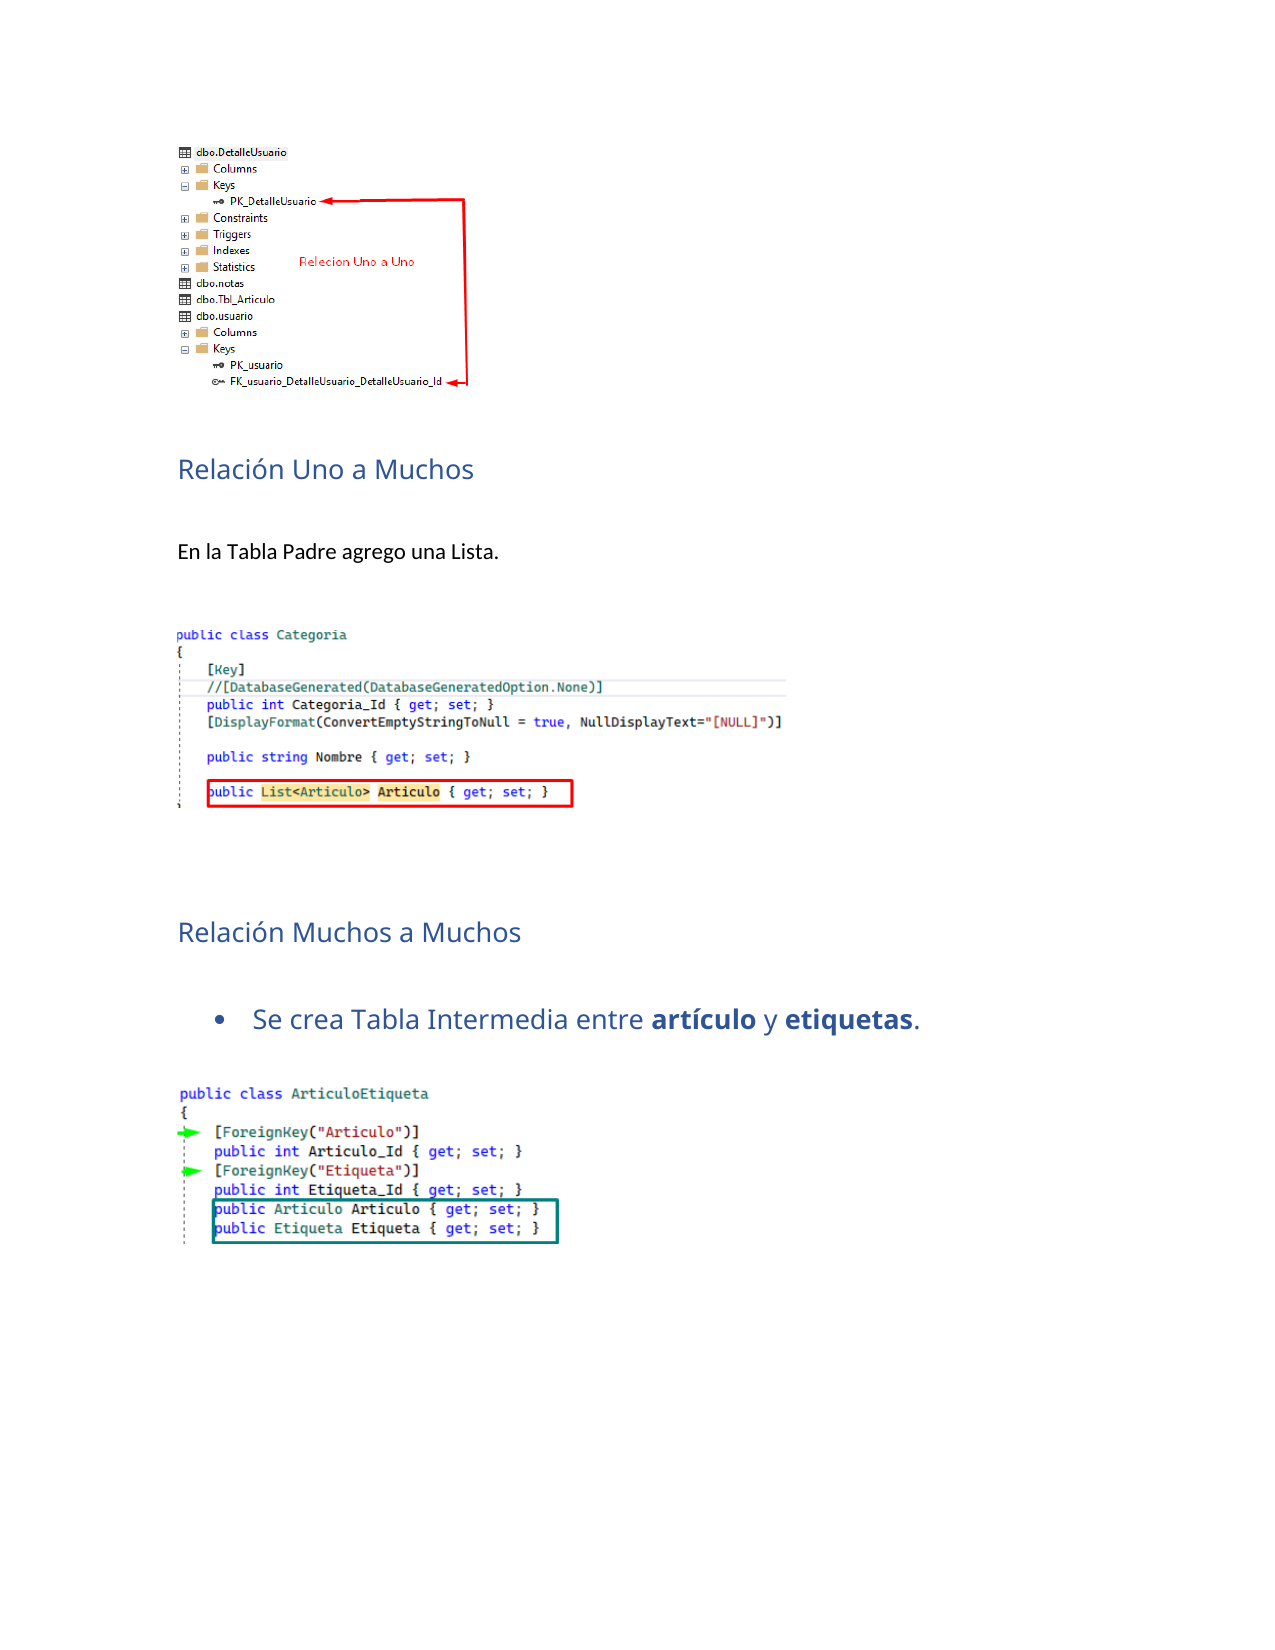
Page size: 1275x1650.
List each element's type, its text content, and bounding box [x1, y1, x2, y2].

subtitle Se crea Tabla Intermedia entre artículo y etiquetas. [215, 1000, 1098, 1037]
subtitle Relación Muchos a Muchos [177, 913, 1098, 950]
subtitle Relación Uno a Muchos [177, 450, 1098, 487]
picture [177, 630, 787, 808]
text En la Tabla Padre agrego una Lista. [177, 537, 1098, 565]
picture [177, 147, 470, 388]
picture [177, 1086, 561, 1244]
